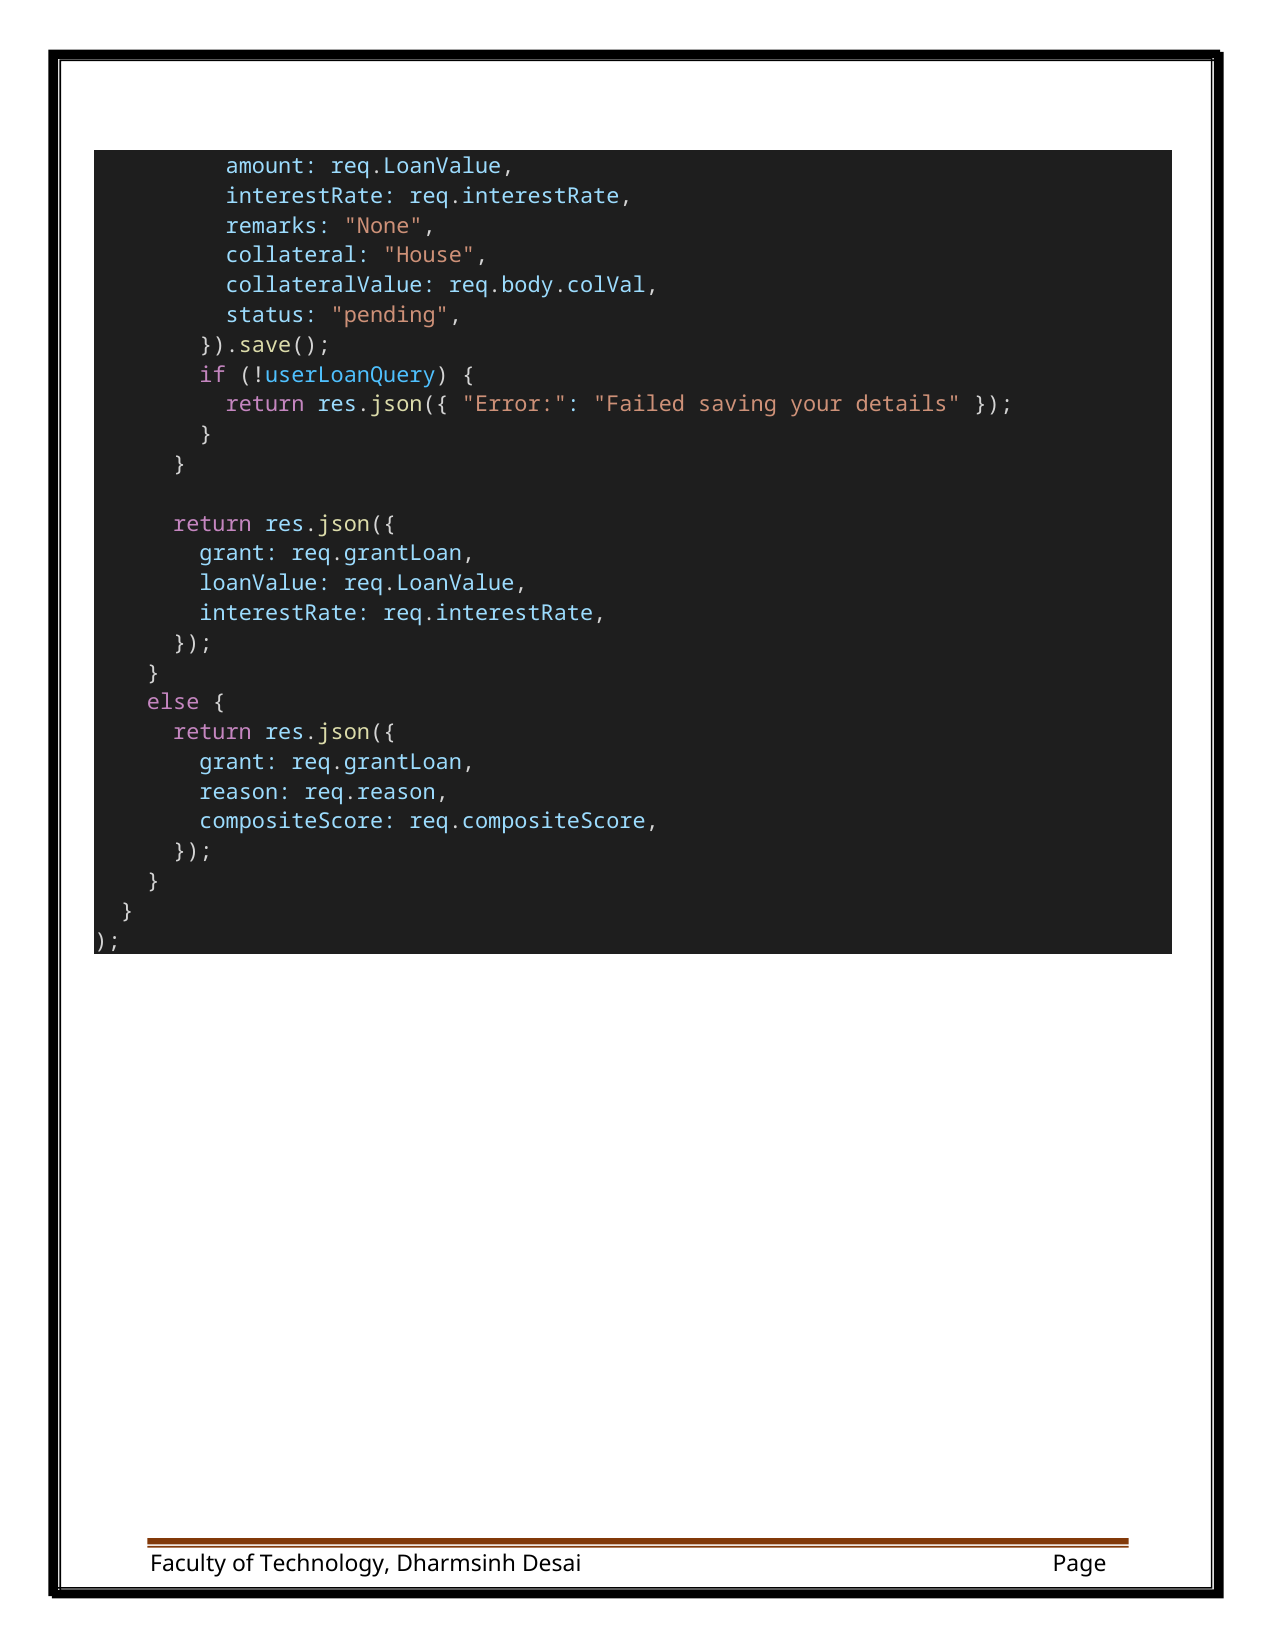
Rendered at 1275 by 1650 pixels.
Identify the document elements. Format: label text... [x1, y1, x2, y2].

text } [94, 895, 1172, 924]
text return res.json({ [94, 716, 1172, 746]
text status: "pending", [94, 299, 1172, 329]
text } [94, 418, 1172, 448]
text loanValue: req.LoanValue, [94, 567, 1172, 597]
text if (!userLoanQuery) { [94, 358, 1172, 388]
text } [94, 865, 1172, 895]
text return res.json({ [94, 507, 1172, 537]
text amount: req.LoanValue, [94, 150, 1172, 180]
text } [94, 656, 1172, 686]
text compositeScore: req.compositeScore, [94, 805, 1172, 835]
text else { [94, 686, 1172, 716]
text }).save(); [94, 329, 1172, 358]
text interestRate: req.interestRate, [94, 180, 1172, 209]
text } [94, 448, 1172, 478]
text collateral: "House", [94, 239, 1172, 269]
text interestRate: req.interestRate, [94, 597, 1172, 627]
text collateralValue: req.body.colVal, [94, 269, 1172, 299]
text }); [94, 835, 1172, 865]
text ); [94, 924, 1172, 954]
text return res.json({ "Error:": "Failed saving your details" }); [94, 388, 1172, 418]
text grant: req.grantLoan, [94, 746, 1172, 776]
text reason: req.reason, [94, 776, 1172, 805]
text grant: req.grantLoan, [94, 537, 1172, 567]
text }); [94, 627, 1172, 656]
text remarks: "None", [94, 209, 1172, 239]
